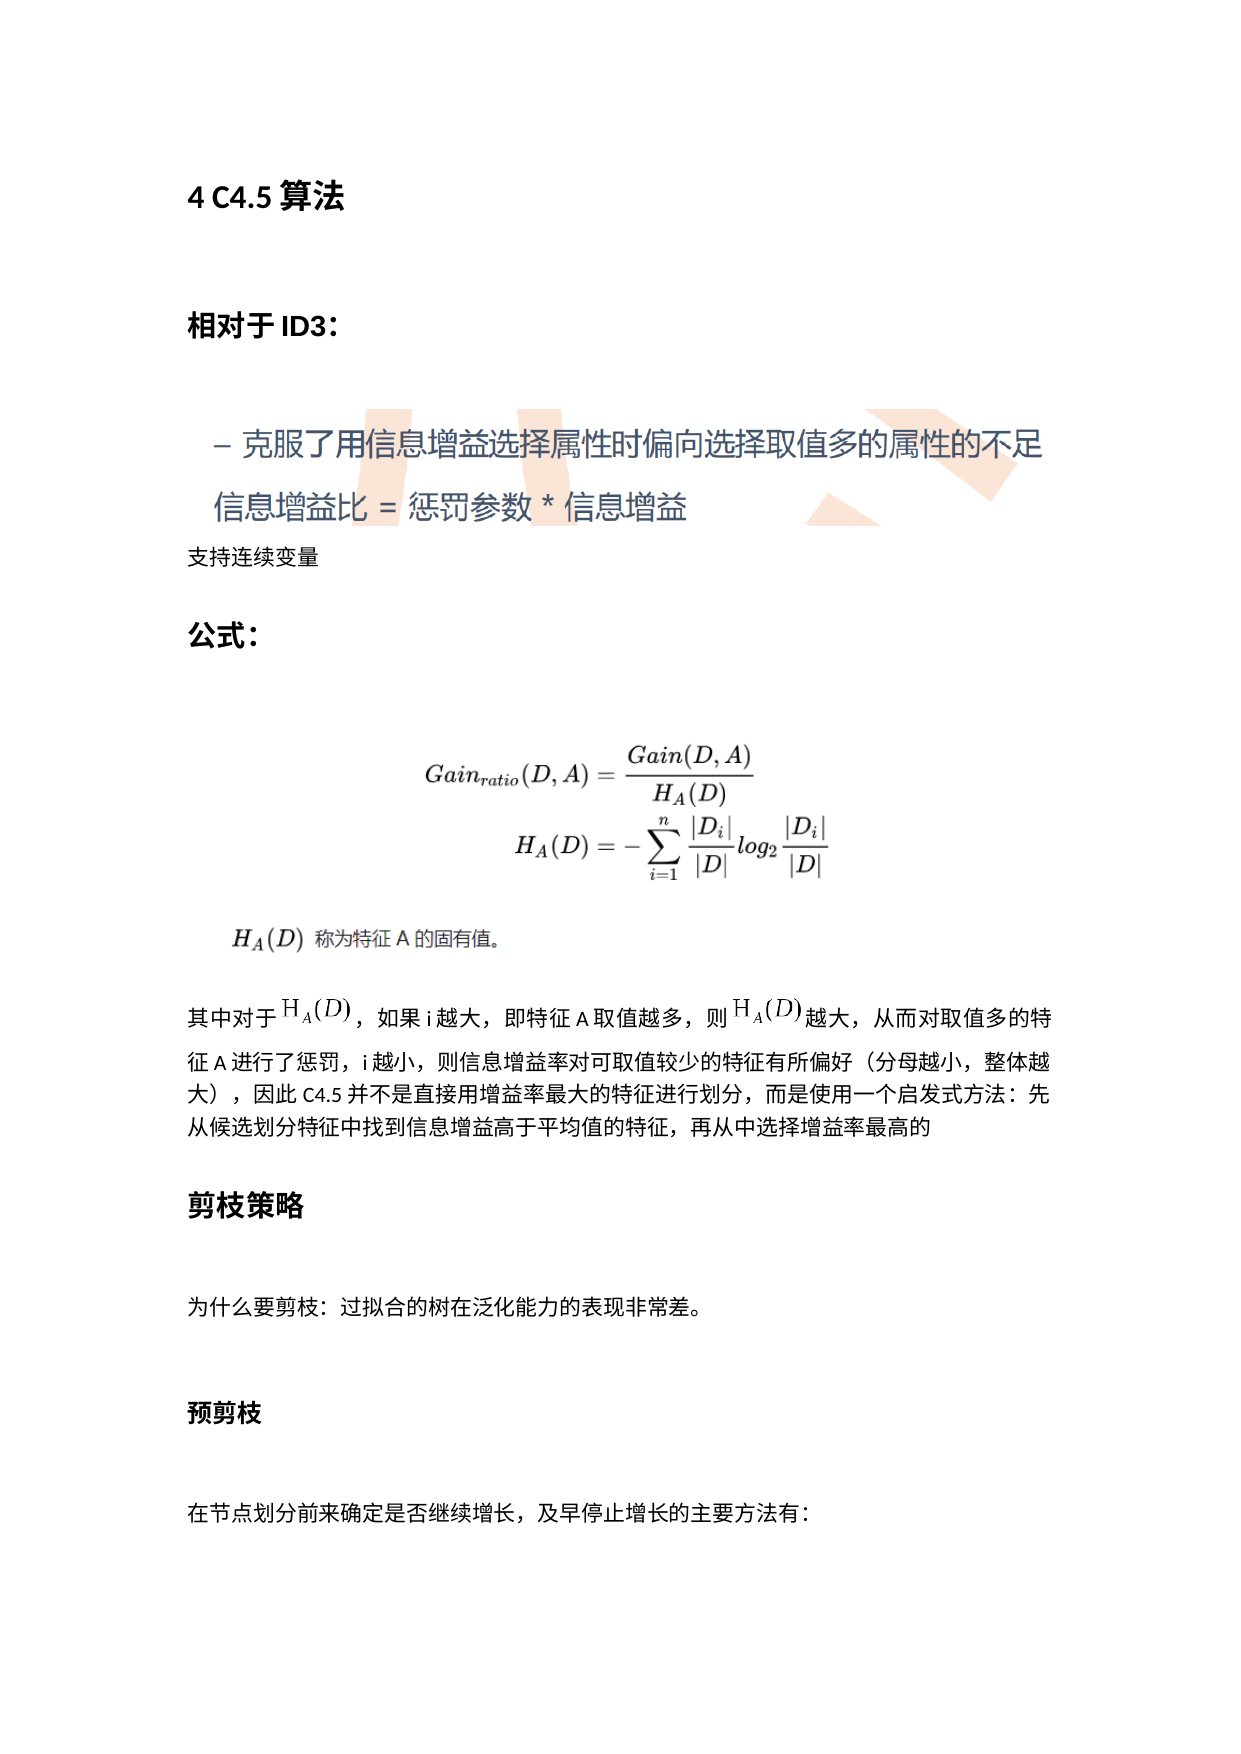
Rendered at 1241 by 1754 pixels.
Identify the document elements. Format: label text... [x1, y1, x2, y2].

text 其中对于，如果i越大，即特征A取值越多，则越大，从而对取值多的特征A进行了惩罚，i越小，则信息增益率对可取值较少的特征有所偏好（分母越小，整体越大），因此 C4.5 并不是直接用增益率最大的特征进行划分，而是使用一个启发式方法：先从候选划分特征中找到信息增益高于平均值的特征，再从中选择增益率最高的 [187, 979, 1053, 1142]
subtitle 预剪枝 [187, 1379, 1053, 1444]
subtitle 公式： [187, 601, 1053, 666]
subtitle 4 C4.5算法 [187, 162, 1053, 227]
subtitle 剪枝策略 [187, 1171, 1053, 1236]
text 支持连续变量 [187, 539, 1053, 572]
picture [187, 409, 1052, 526]
picture [187, 719, 1053, 954]
text 在节点划分前来确定是否继续增长，及早停止增长的主要方法有： [187, 1495, 1053, 1528]
text 为什么要剪枝：过拟合的树在泛化能力的表现非常差。 [187, 1289, 1053, 1322]
subtitle 相对于ID3： [187, 291, 1053, 356]
